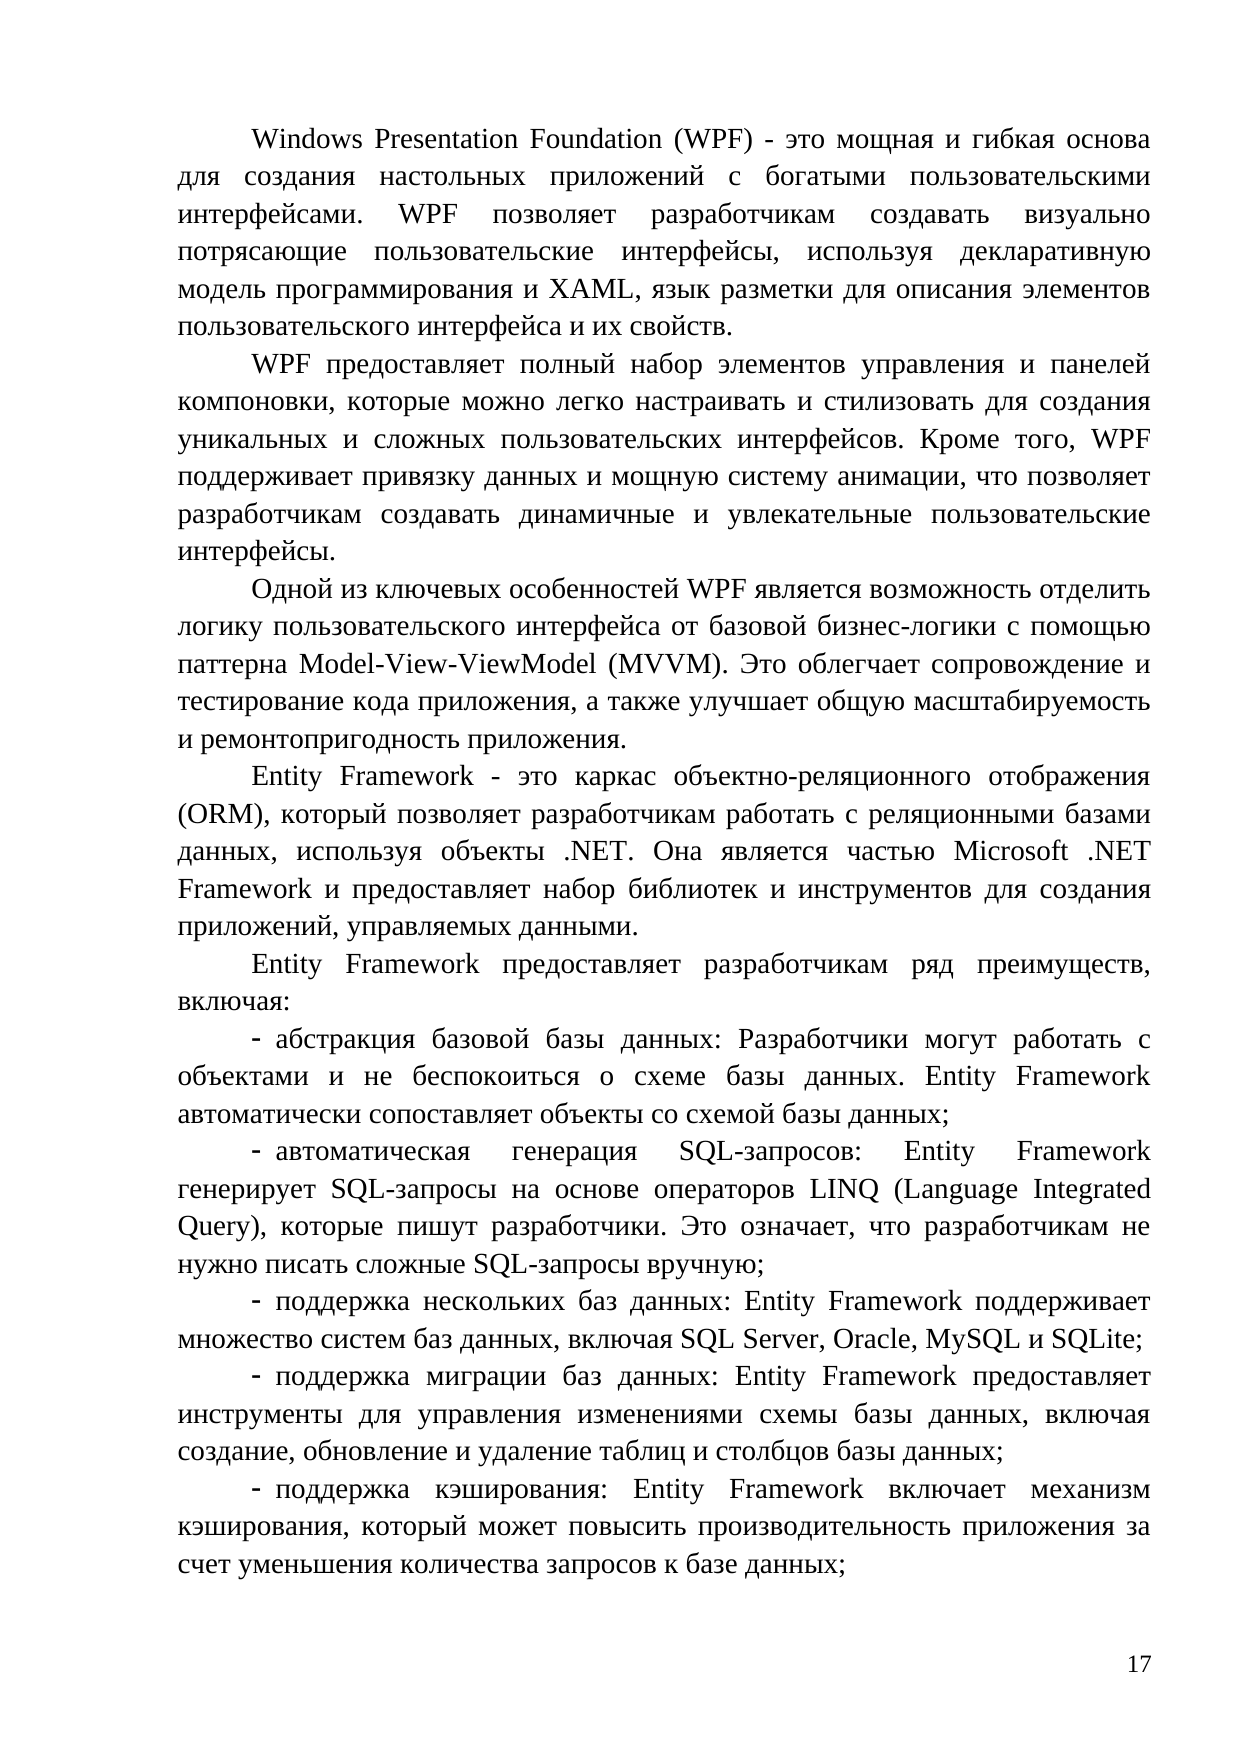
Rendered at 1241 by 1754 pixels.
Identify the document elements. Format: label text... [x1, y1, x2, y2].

list поддержка кэширования: Entity Framework включает механизм кэширования, который может повысить производительность приложения за счет уменьшения количества запросов к базе данных; [177, 1468, 1152, 1581]
list абстракция базовой базы данных: Разработчики могут работать с объектами и не беспокоиться о схеме базы данных. Entity Framework автоматически сопоставляет объекты со схемой базы данных; [177, 1018, 1152, 1131]
text WPF предоставляет полный набор элементов управления и панелей компоновки, которые можно легко настраивать и стилизовать для создания уникальных и сложных пользовательских интерфейсов. Кроме того, WPF поддерживает привязку данных и мощную систему анимации, что позволяет разработчикам создавать динамичные и увлекательные пользовательские интерфейсы. [177, 343, 1152, 568]
list поддержка миграции баз данных: Entity Framework предоставляет инструменты для управления изменениями схемы базы данных, включая создание, обновление и удаление таблиц и столбцов базы данных; [177, 1356, 1152, 1468]
list поддержка нескольких баз данных: Entity Framework поддерживает множество систем баз данных, включая SQL Server, Oracle, MySQL и SQLite; [177, 1281, 1152, 1356]
text Entity Framework предоставляет разработчикам ряд преимуществ, включая: [177, 943, 1152, 1018]
text Одной из ключевых особенностей WPF является возможность отделить логику пользовательского интерфейса от базовой бизнес-логики с помощью паттерна Model-View-ViewModel (MVVM). Это облегчает сопровождение и тестирование кода приложения, а также улучшает общую масштабируемость и ремонтопригодность приложения. [177, 568, 1152, 756]
text Entity Framework - это каркас объектно-реляционного отображения (ORM), который позволяет разработчикам работать с реляционными базами данных, используя объекты .NET. Она является частью Microsoft .NET Framework и предоставляет набор библиотек и инструментов для создания приложений, управляемых данными. [177, 756, 1152, 943]
list автоматическая генерация SQL-запросов: Entity Framework генерирует SQL-запросы на основе операторов LINQ (Language Integrated Query), которые пишут разработчики. Это означает, что разработчикам не нужно писать сложные SQL-запросы вручную; [177, 1131, 1152, 1281]
text Windows Presentation Foundation (WPF) - это мощная и гибкая основа для создания настольных приложений с богатыми пользовательскими интерфейсами. WPF позволяет разработчикам создавать визуально потрясающие пользовательские интерфейсы, используя декларативную модель программирования и XAML, язык разметки для описания элементов пользовательского интерфейса и их свойств. [177, 118, 1152, 343]
